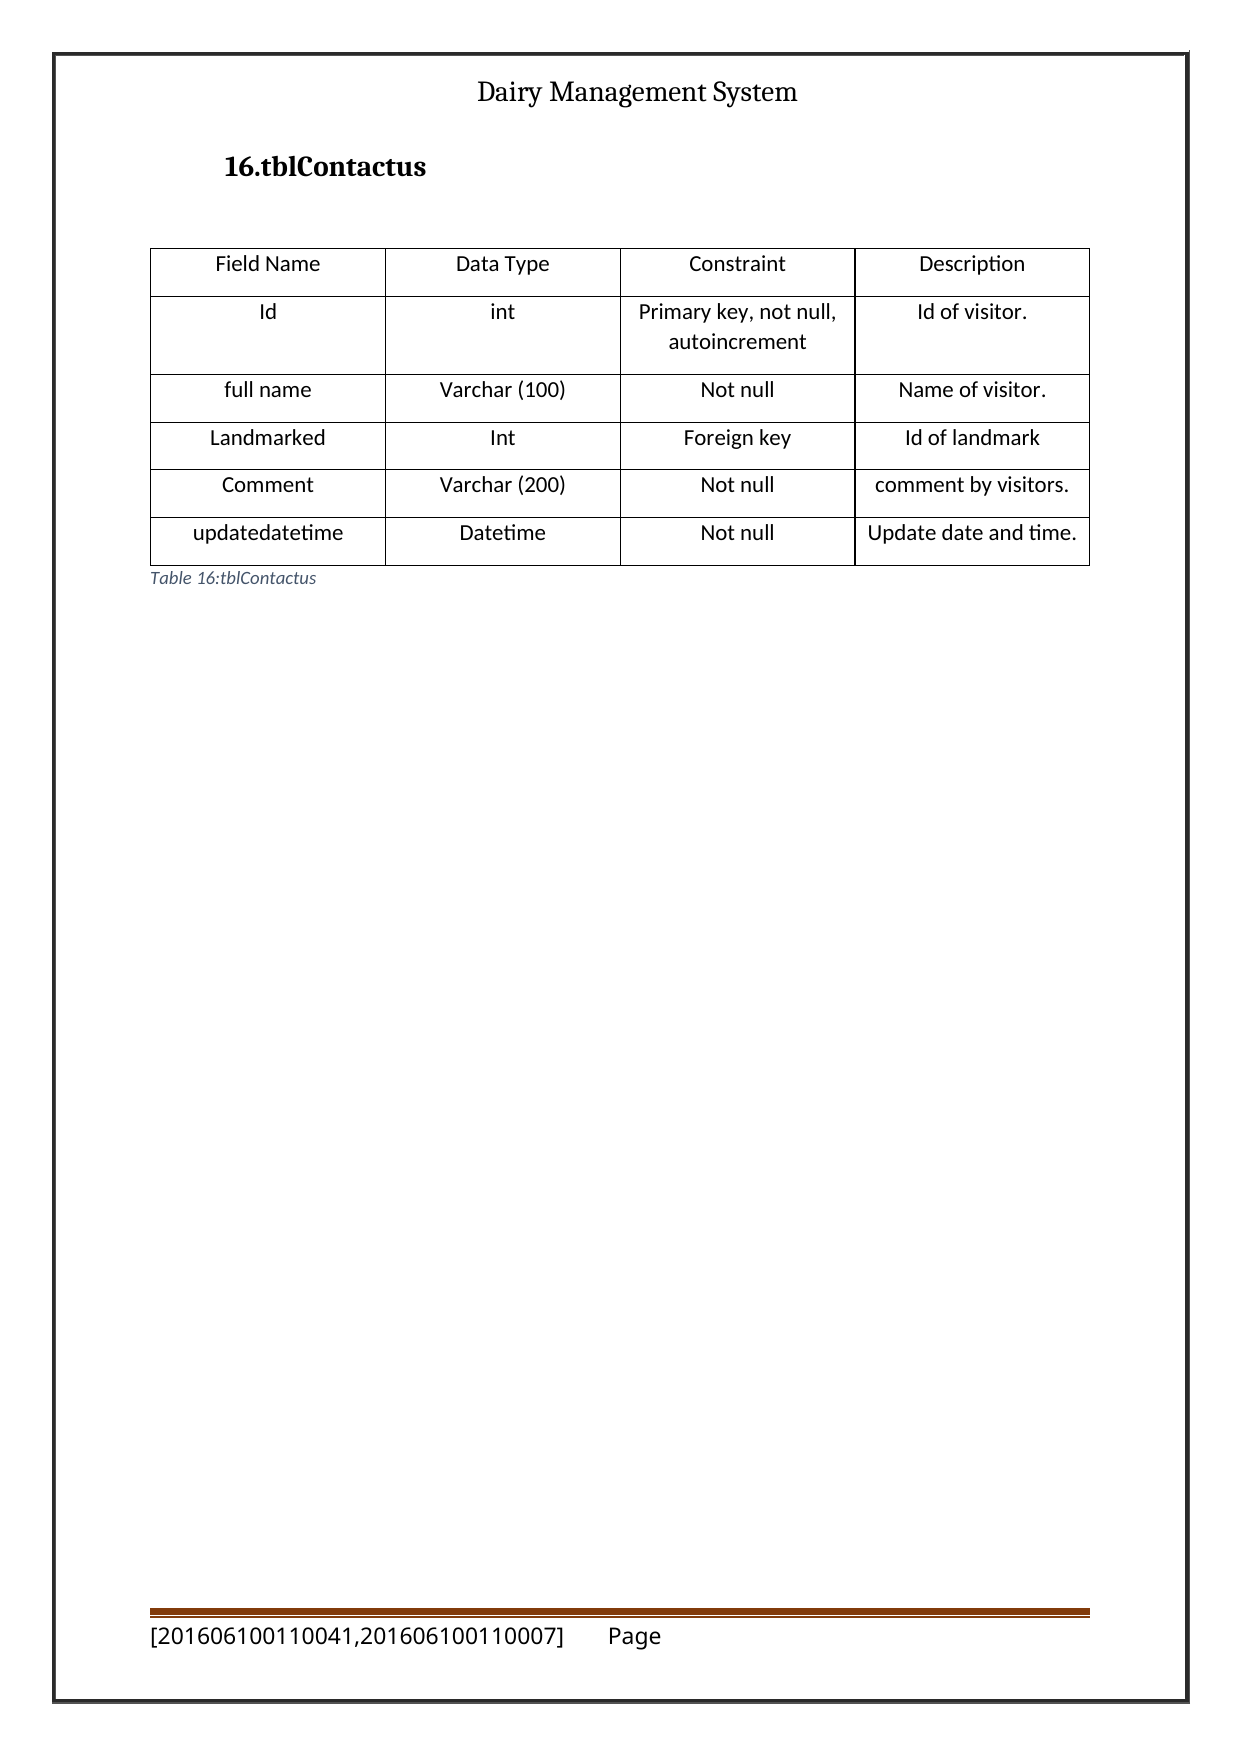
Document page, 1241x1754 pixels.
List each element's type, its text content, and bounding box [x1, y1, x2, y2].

table_cell Id of visitor. [856, 297, 1089, 374]
table_cell Not null [621, 375, 854, 422]
table_header Field Name [151, 249, 385, 296]
table_cell Int [386, 423, 620, 469]
table_cell Foreign key [621, 423, 854, 469]
table_cell comment by visitors. [856, 470, 1089, 517]
table_cell Landmarked [151, 423, 385, 469]
table_cell Id of landmark [856, 423, 1089, 469]
text Table 16:tblContactus [150, 566, 1090, 589]
table_header Description [856, 249, 1089, 296]
table_cell updatedatetime [151, 518, 385, 565]
table_cell Name of visitor. [856, 375, 1089, 422]
list 16.tblContactus [225, 150, 1090, 183]
table_cell Not null [621, 518, 854, 565]
table_header Constraint [621, 249, 854, 296]
table_cell Primary key, not null, autoincrement [621, 297, 854, 374]
table_cell Datetime [386, 518, 620, 565]
table_cell Id [151, 297, 385, 374]
table_cell Varchar (200) [386, 470, 620, 517]
table_cell Comment [151, 470, 385, 517]
table_cell full name [151, 375, 385, 422]
table_header Data Type [386, 249, 620, 296]
table_cell int [386, 297, 620, 374]
table_cell Varchar (100) [386, 375, 620, 422]
table_cell Update date and time. [856, 518, 1089, 565]
table_cell Not null [621, 470, 854, 517]
